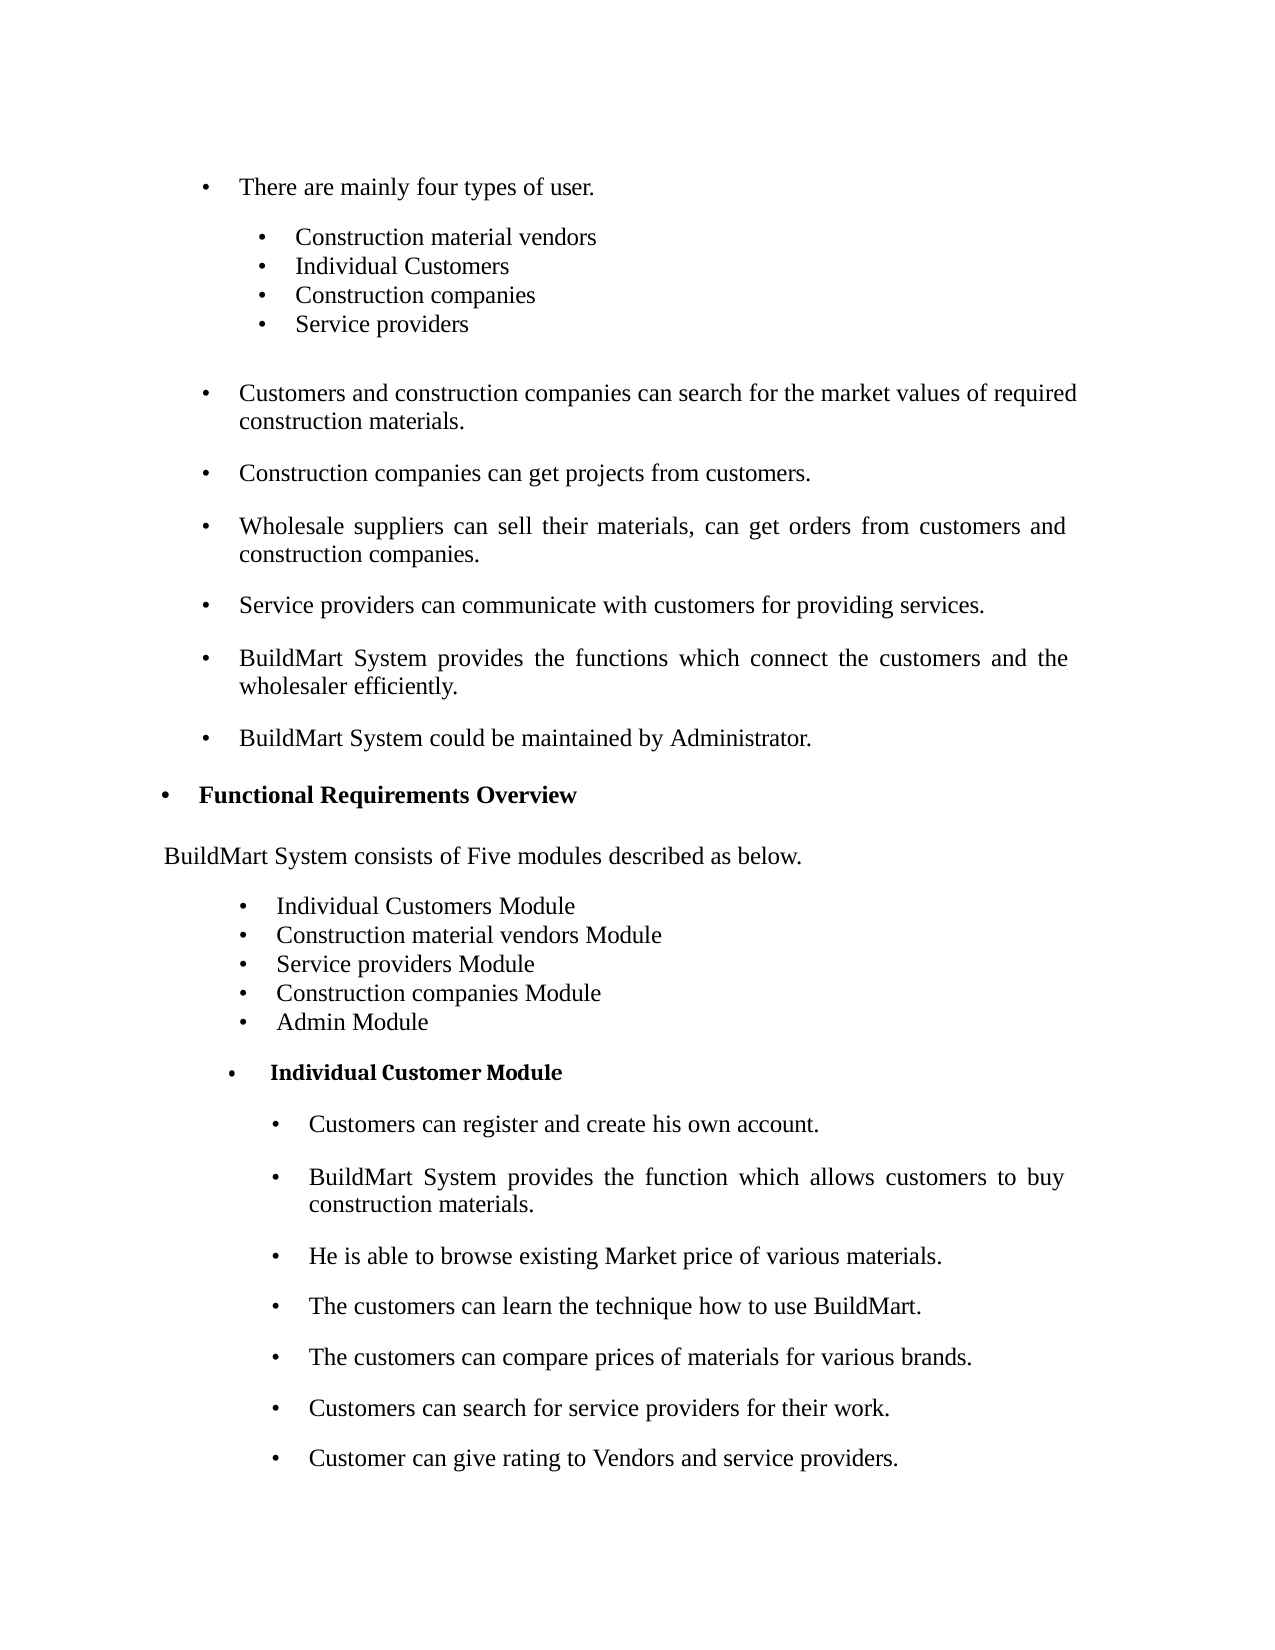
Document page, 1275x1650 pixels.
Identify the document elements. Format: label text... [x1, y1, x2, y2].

list Customers can search for service providers for their work. [271, 1396, 1125, 1421]
text BuildMart System consists of Five modules described as below. [164, 844, 1125, 869]
list Service providers can communicate with customers for providing services. [201, 594, 1125, 619]
list The customers can compare prices of materials for various brands. [271, 1345, 1125, 1370]
list Construction material vendors [258, 225, 1125, 250]
list There are mainly four types of user. [201, 175, 1125, 200]
list BuildMart System provides the functions which connect the customers and the wholesaler efficiently. [201, 644, 1113, 700]
list Wholesale suppliers can sell their materials, can get orders from customers and construction companies. [201, 512, 1114, 568]
list BuildMart System provides the function which allows customers to buy construction materials. [271, 1163, 1113, 1218]
list Individual Customers [258, 254, 1125, 279]
list Construction companies Module [239, 982, 1125, 1007]
list Admin Module [239, 1011, 1125, 1036]
list The customers can learn the technique how to use BuildMart. [271, 1294, 1125, 1319]
list Construction material vendors Module [239, 923, 1125, 948]
list Functional Requirements Overview [161, 783, 1125, 808]
list Customers can register and create his own account. [271, 1112, 1125, 1137]
list Construction companies can get projects from customers. [201, 461, 1125, 486]
list Individual Customer Module [227, 1061, 1125, 1086]
list He is able to browse existing Market price of various materials. [271, 1244, 1125, 1269]
list Service providers [258, 313, 1125, 338]
list Customer can give rating to Vendors and service providers. [271, 1447, 1125, 1472]
list Customers and construction companies can search for the market values of required construction materials. [201, 379, 1114, 435]
list Service providers Module [239, 953, 1125, 978]
list Individual Customers Module [239, 894, 1125, 919]
list Construction companies [258, 284, 1125, 309]
list BuildMart System could be maintained by Administrator. [201, 726, 1125, 751]
